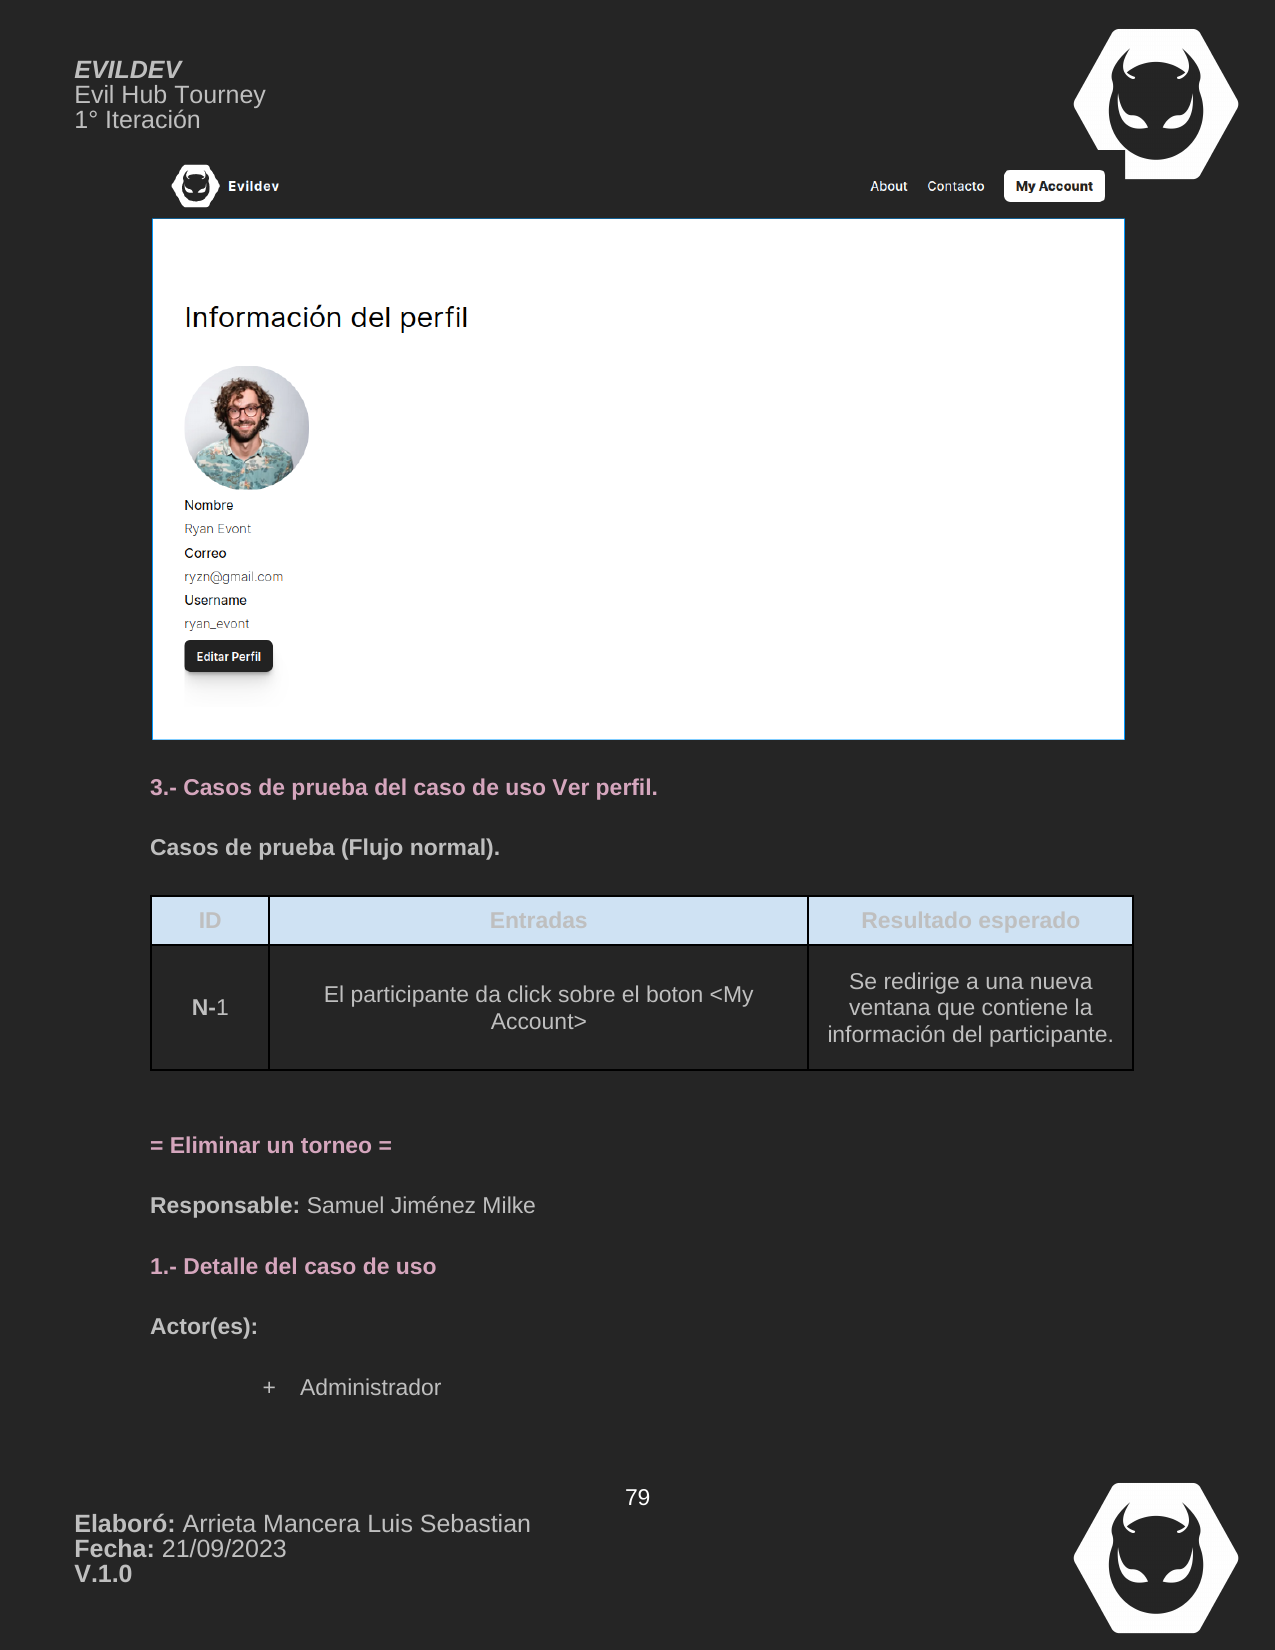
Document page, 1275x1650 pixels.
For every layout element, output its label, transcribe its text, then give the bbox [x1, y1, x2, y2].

text Casos de prueba (Flujo normal). [150, 834, 1125, 860]
picture [1073, 1472, 1239, 1644]
table_cell N-1 [152, 946, 268, 1069]
table_cell Se redirige a una nueva ventana que contiene la información del participante. [809, 946, 1132, 1069]
text 1.- Detalle del caso de uso [150, 1253, 1125, 1279]
list Administrador [262, 1373, 1125, 1400]
table_header ID [152, 897, 268, 944]
text Actor(es): [150, 1313, 1125, 1339]
picture [150, 18, 1239, 740]
text Responsable: Samuel Jiménez Milke [150, 1192, 1125, 1219]
table_header Entradas [270, 897, 807, 944]
table_header Resultado esperado [809, 897, 1132, 944]
text 3.- Casos de prueba del caso de uso Ver perfil. [150, 774, 1125, 800]
table_cell El participante da click sobre el boton <My Account> [270, 946, 807, 1069]
text = Eliminar un torneo = [150, 1132, 1125, 1158]
